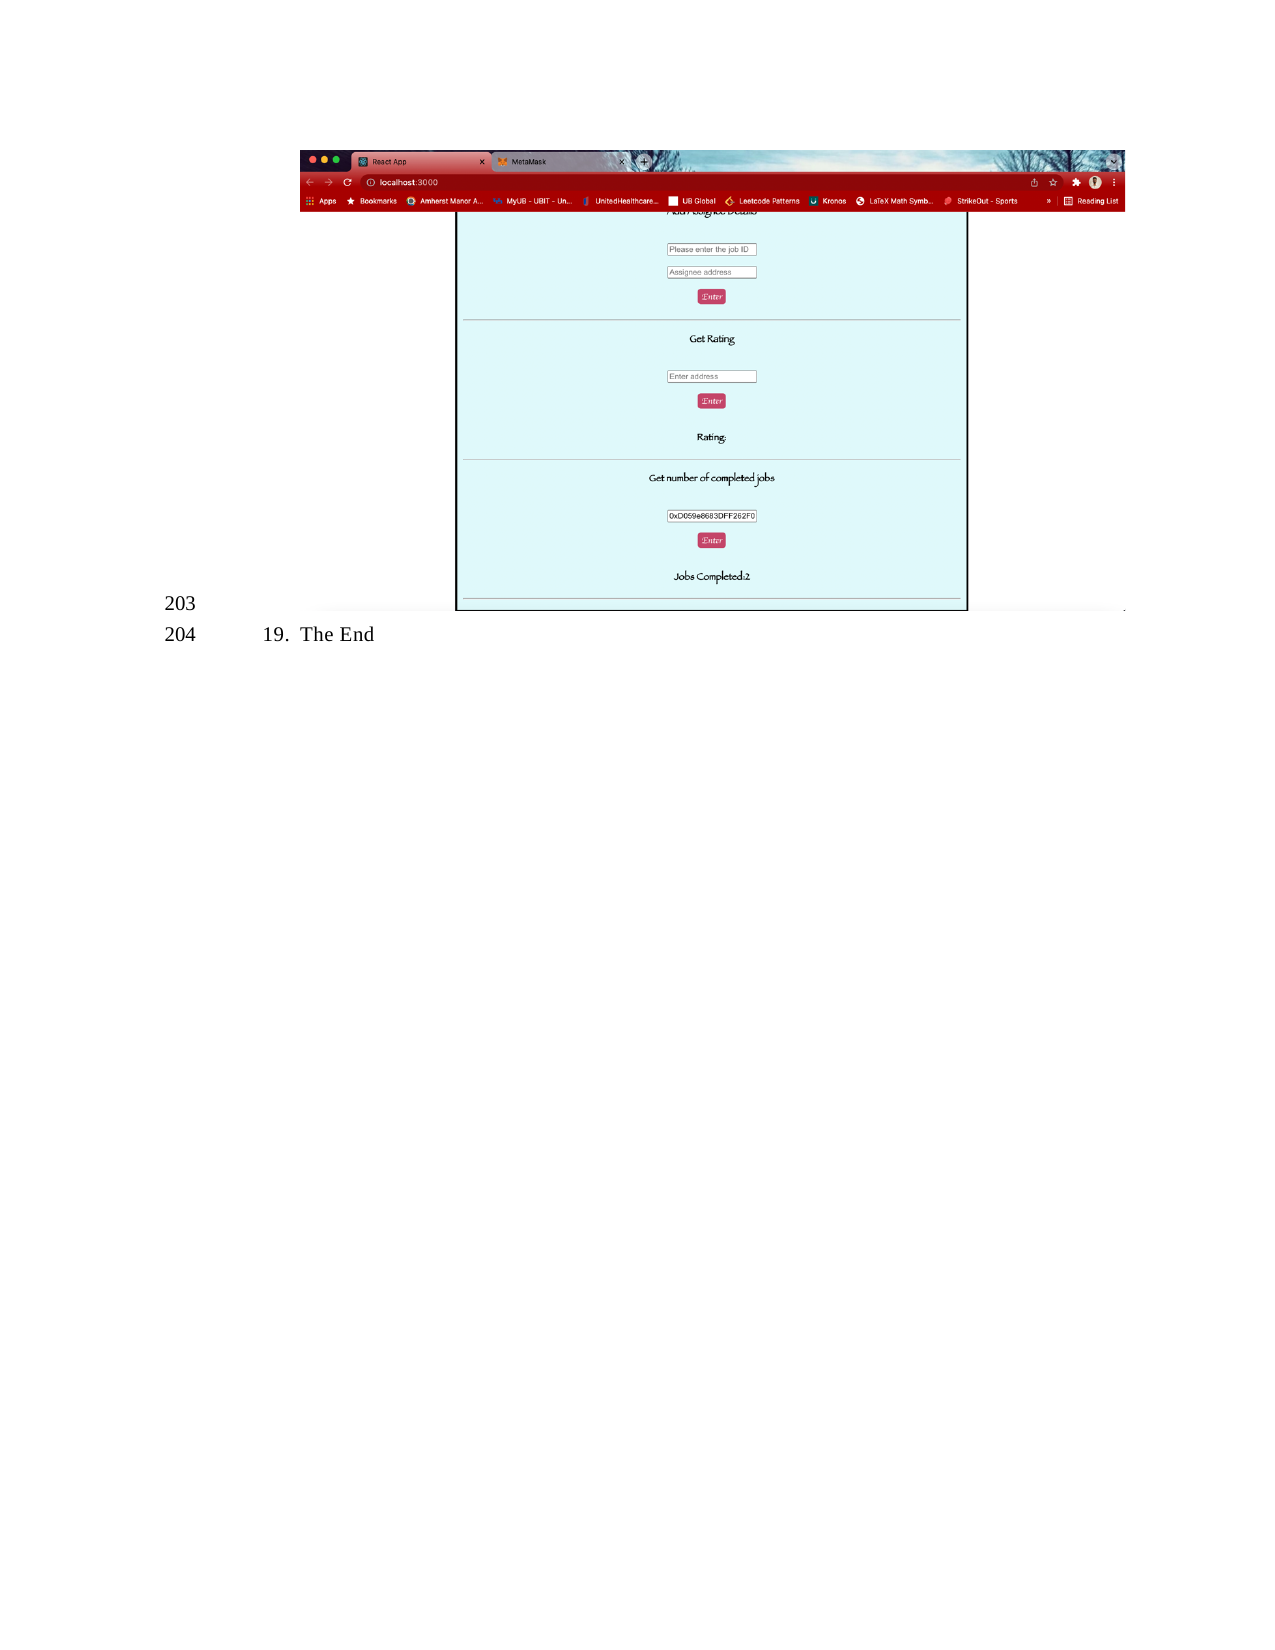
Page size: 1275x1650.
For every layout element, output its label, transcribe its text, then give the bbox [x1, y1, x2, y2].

picture [300, 150, 1125, 611]
list The End [262, 622, 1050, 646]
